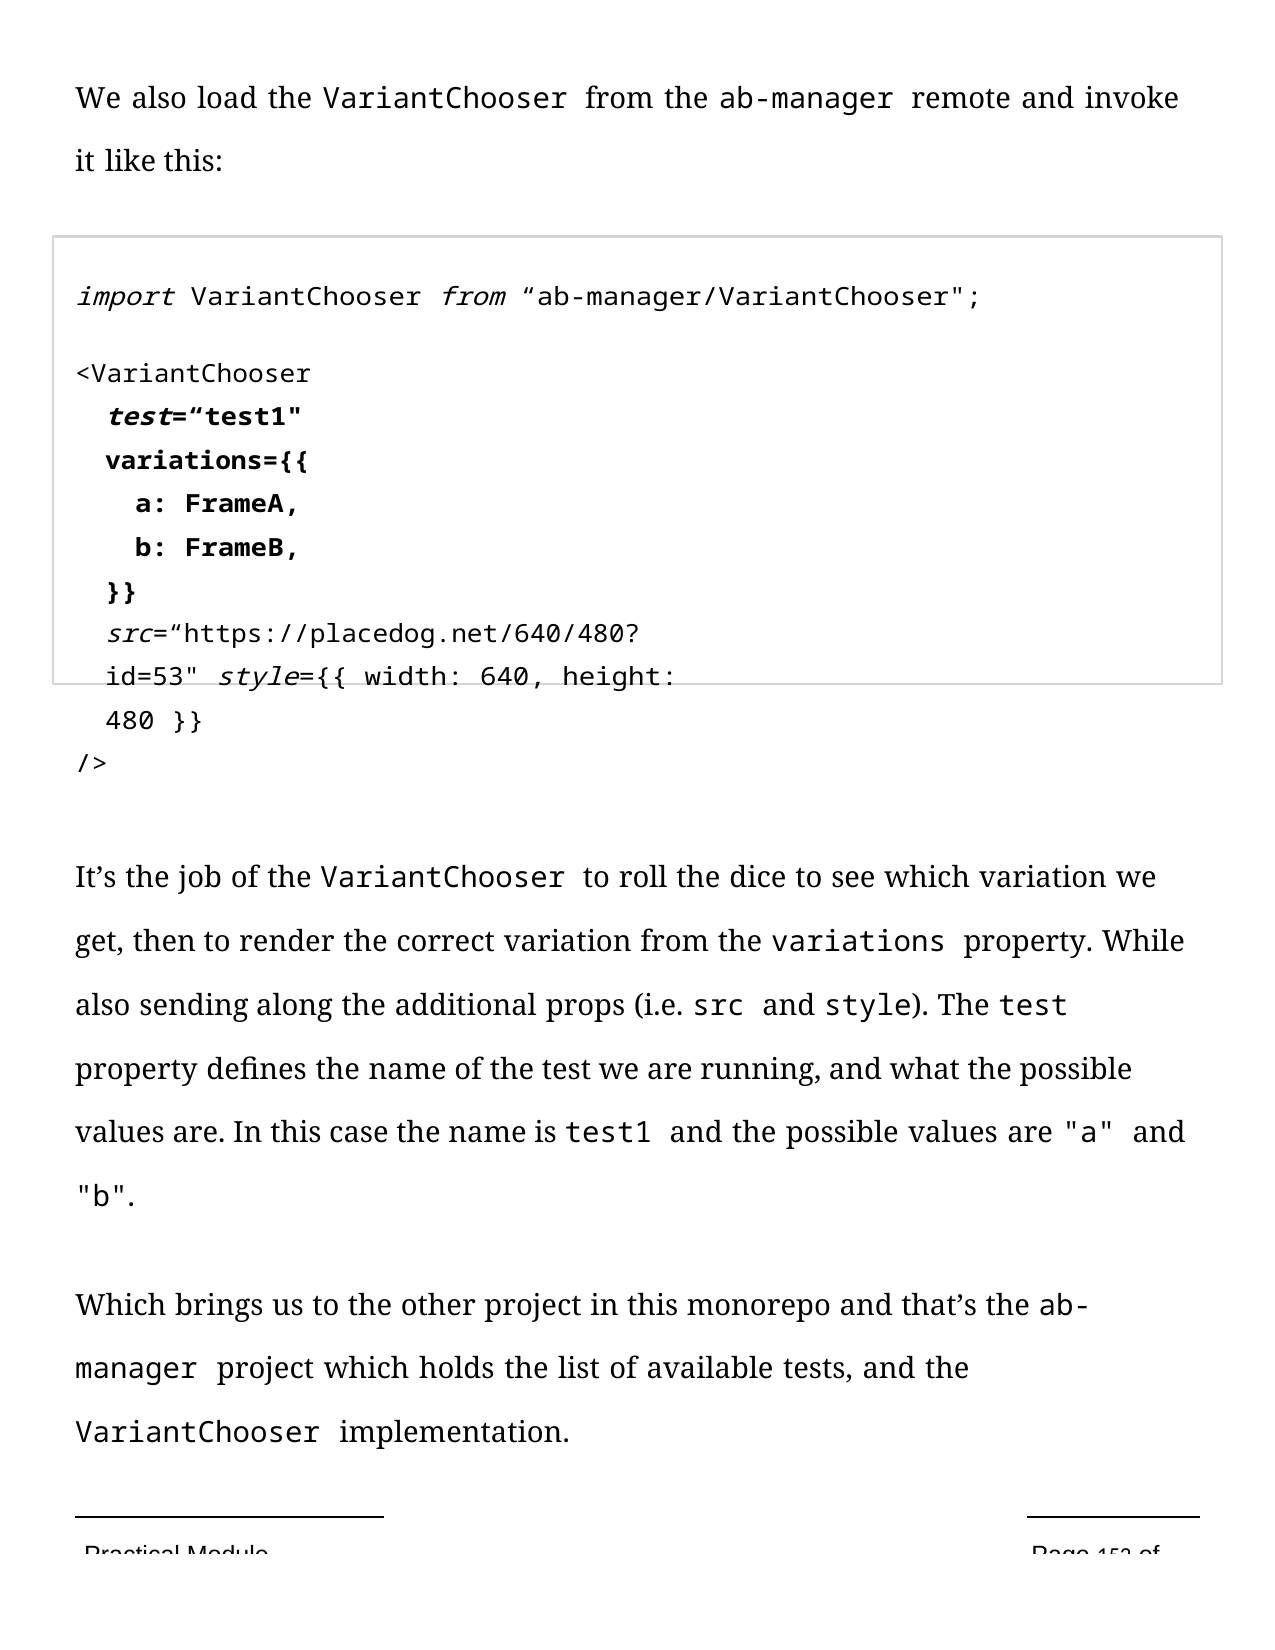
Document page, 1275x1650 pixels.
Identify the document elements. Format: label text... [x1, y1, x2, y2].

text /> [75, 746, 1212, 780]
text It’s the job of the VariantChooser to roll the dice to see which variation we get, then to render the correct variation from the variations property. While also sending along the additional props (i.e. src and style). The test property defines the name of the test we are running, and what the possible values are. In this case the name is test1 and the possible values are "a" and "b". [75, 856, 1196, 1215]
text a: FrameA, b: FrameB, [135, 486, 309, 564]
text We also load the VariantChooser from the ab-manager remote and invoke it like this: [75, 78, 1191, 179]
text src=“https://placedog.net/640/480?id=53" style={{ width: 640, height: 480 }} [105, 616, 733, 737]
text Which brings us to the other project in this monorepo and that’s the ab-manager project which holds the list of available tests, and the VariantChooser implementation. [75, 1284, 1201, 1451]
text import VariantChooser from “ab-manager/VariantChooser"; [75, 278, 1212, 312]
text <VariantChooser test=“test1" variations={{ [75, 356, 399, 477]
text }} [105, 573, 1212, 607]
